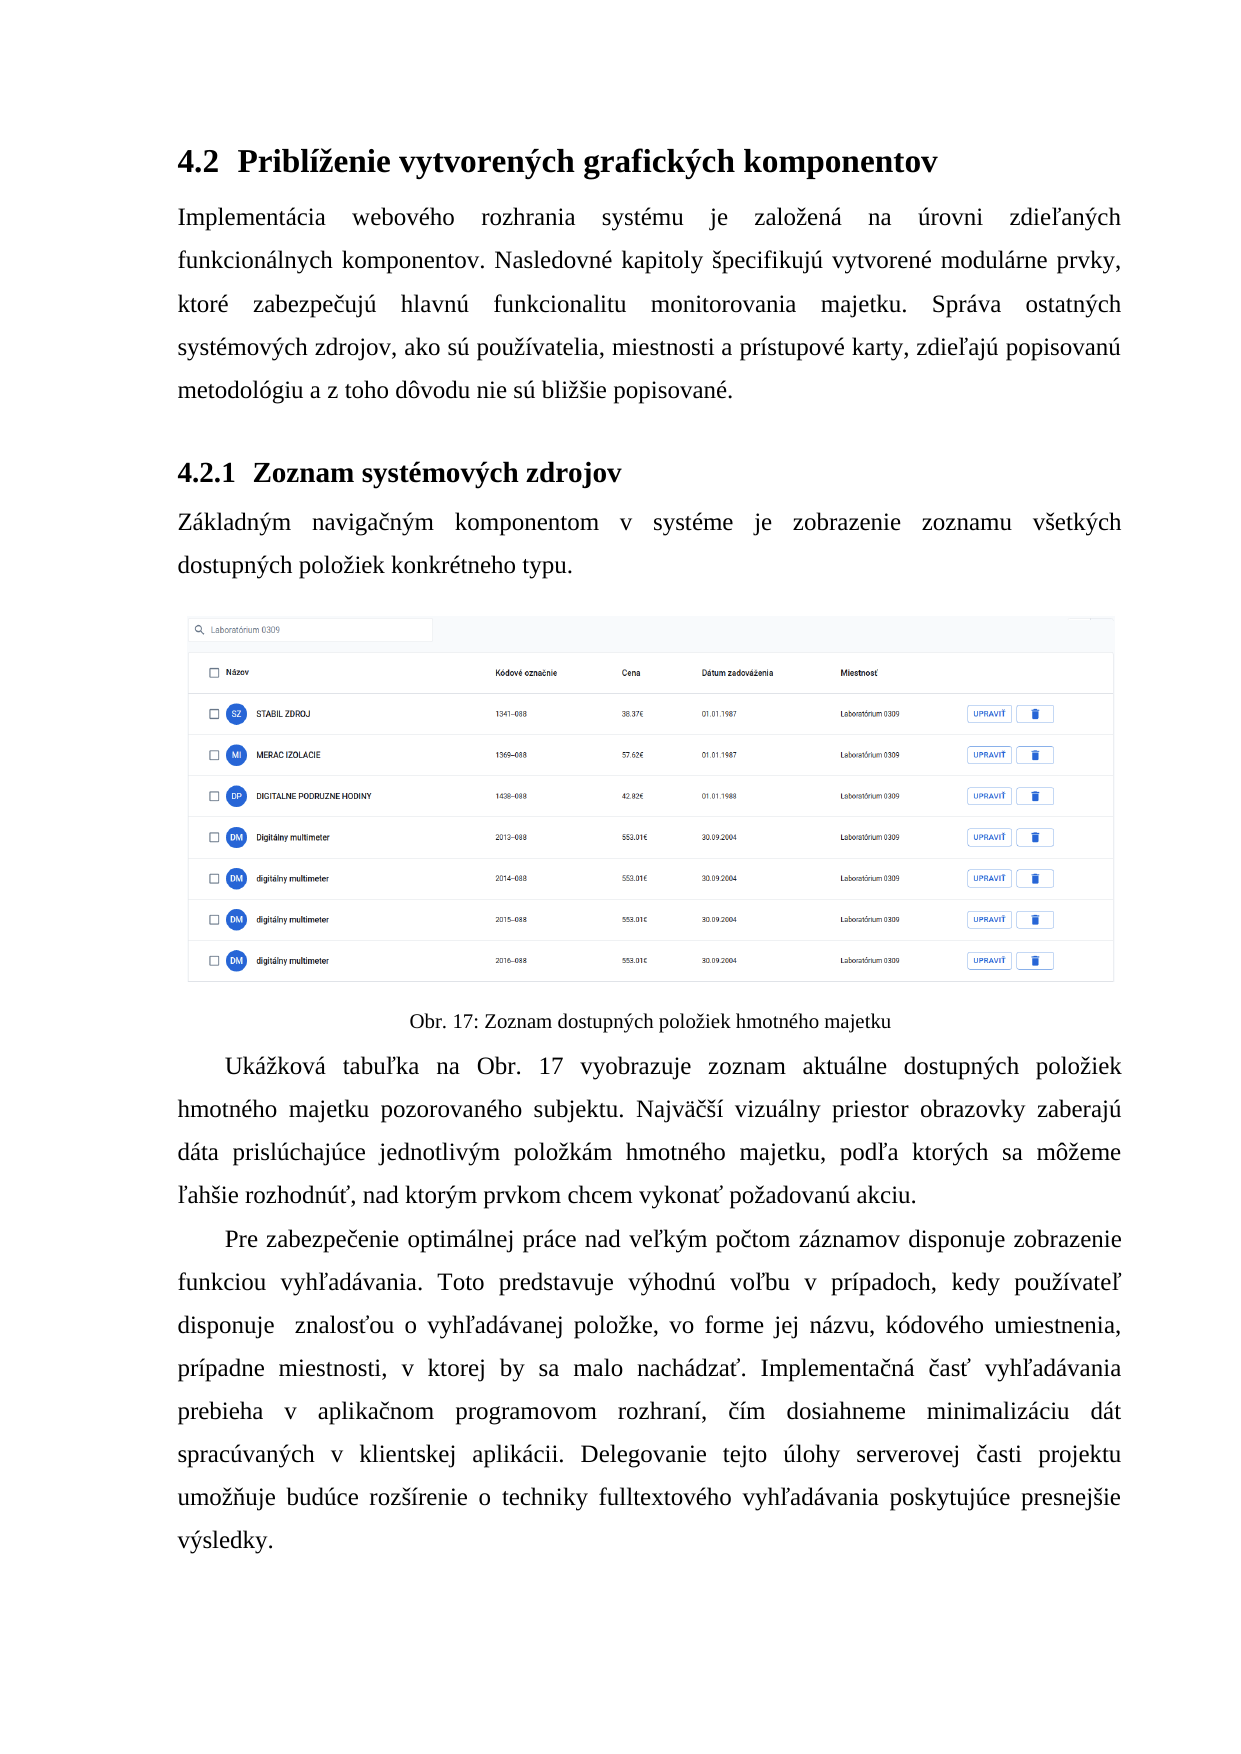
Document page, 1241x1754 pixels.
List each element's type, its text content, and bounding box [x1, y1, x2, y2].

text Základným navigačným komponentom v systéme je zobrazenie zoznamu všetkých dostupných položiek konkrétneho typu. [177, 507, 1122, 578]
text Pre zabezpečenie optimálnej práce nad veľkým počtom záznamov disponuje zobrazenie funkciou vyhľadávania. Toto predstavuje výhodnú voľbu v prípadoch, kedy používateľ disponuje znalosťou o vyhľadávanej položke, vo forme jej názvu, kódového umiestnenia, prípadne miestnosti, v ktorej by sa malo nachádzať. Implementačná časť vyhľadávania prebieha v aplikačnom programovom rozhraní, čím dosiahneme minimalizáciu dát spracúvaných v klientskej aplikácii. Delegovanie tejto úlohy serverovej časti projektu umožňuje budúce rozšírenie o techniky fulltextového vyhľadávania poskytujúce presnejšie výsledky. [177, 1224, 1122, 1554]
subtitle Zoznam systémových zdrojov [177, 456, 1122, 489]
picture [182, 613, 1118, 985]
text Ukážková tabuľka na Obr. 17 vyobrazuje zoznam aktuálne dostupných položiek hmotného majetku pozorovaného subjektu. Najväčší vizuálny priestor obrazovky zaberajú dáta prislúchajúce jednotlivým položkám hmotného majetku, podľa ktorých sa môžeme ľahšie rozhodnúť, nad ktorým prvkom chcem vykonať požadovanú akciu. [177, 1051, 1122, 1209]
text Implementácia webového rozhrania systému je založená na úrovni zdieľaných funkcionálnych komponentov. Nasledovné kapitoly špecifikujú vytvorené modulárne prvky, ktoré zabezpečujú hlavnú funkcionalitu monitorovania majetku. Správa ostatných systémových zdrojov, ako sú používatelia, miestnosti a prístupové karty, zdieľajú popisovanú metodológiu a z toho dôvodu nie sú bližšie popisované. [177, 202, 1122, 404]
subtitle Priblíženie vytvorených grafických komponentov [177, 142, 1122, 180]
